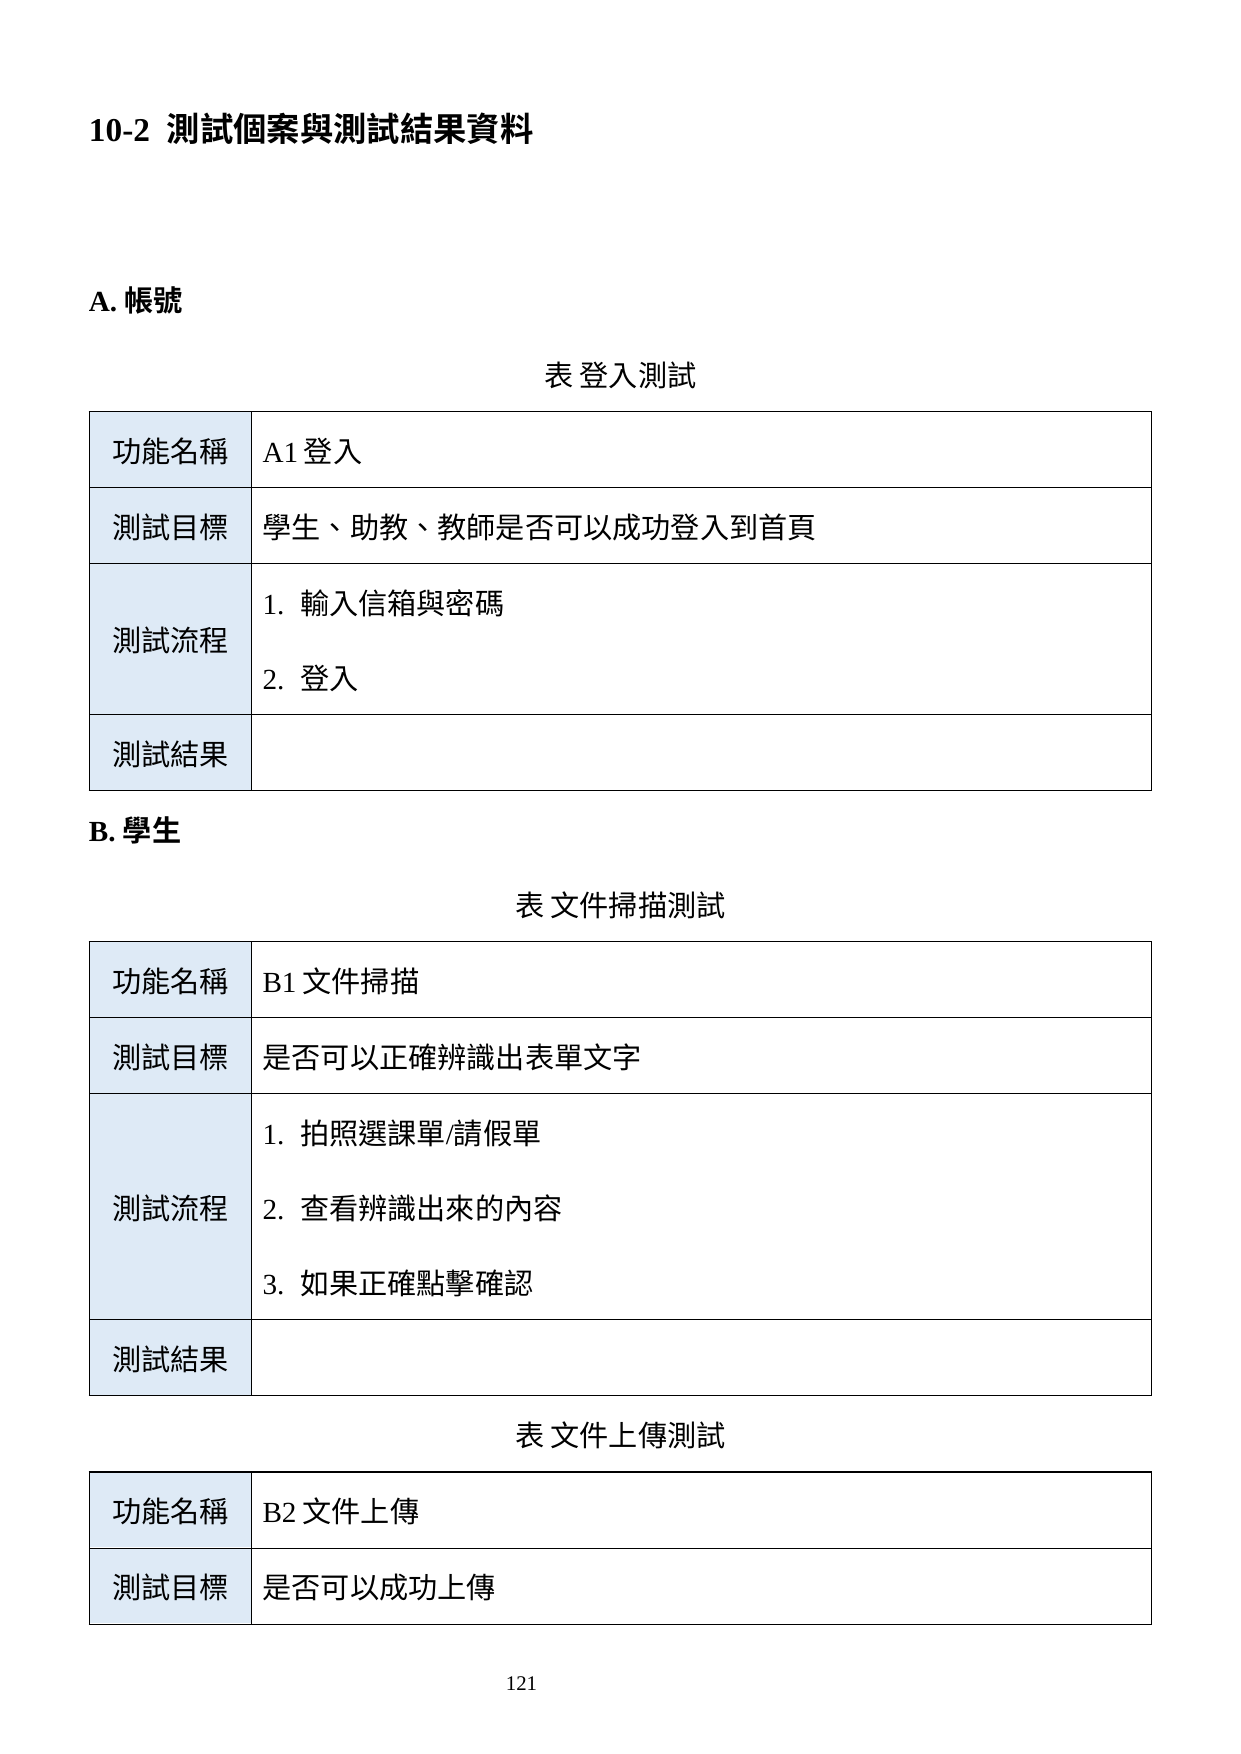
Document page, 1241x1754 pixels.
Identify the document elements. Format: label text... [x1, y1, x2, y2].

table_cell [252, 715, 1151, 790]
table_cell 測試結果 [90, 715, 251, 790]
text 表 登入測試 [89, 336, 1152, 411]
table_header 功能名稱 [90, 412, 251, 487]
table_cell 測試目標 [90, 488, 251, 563]
table_cell 學生、助教、教師是否可以成功登入到首頁 [252, 488, 1151, 563]
table_cell 測試目標 [90, 1549, 251, 1623]
subtitle 10-2 測試個案與測試結果資料 [89, 89, 1152, 164]
table_cell 測試流程 [90, 564, 251, 714]
table_cell [252, 1320, 1151, 1395]
table_cell 測試結果 [90, 1320, 251, 1395]
text A. 帳號 [89, 261, 1152, 336]
table_cell 測試目標 [90, 1018, 251, 1093]
text 表 文件掃描測試 [89, 866, 1152, 941]
text 表 文件上傳測試 [89, 1396, 1152, 1471]
text B. 學生 [89, 791, 1152, 866]
table_header 功能名稱 [90, 942, 251, 1017]
table_header B2文件上傳 [252, 1473, 1151, 1547]
table_cell 輸入信箱與密碼 登入 [252, 564, 1151, 714]
table_header B1文件掃描 [252, 942, 1151, 1017]
table_cell 是否可以成功上傳 [252, 1549, 1151, 1623]
table_cell 拍照選課單/請假單 查看辨識出來的內容 如果正確點擊確認 [252, 1094, 1151, 1319]
table_cell 測試流程 [90, 1094, 251, 1319]
table_header 功能名稱 [90, 1473, 251, 1547]
table_cell 是否可以正確辨識出表單文字 [252, 1018, 1151, 1093]
table_header A1登入 [252, 412, 1151, 487]
